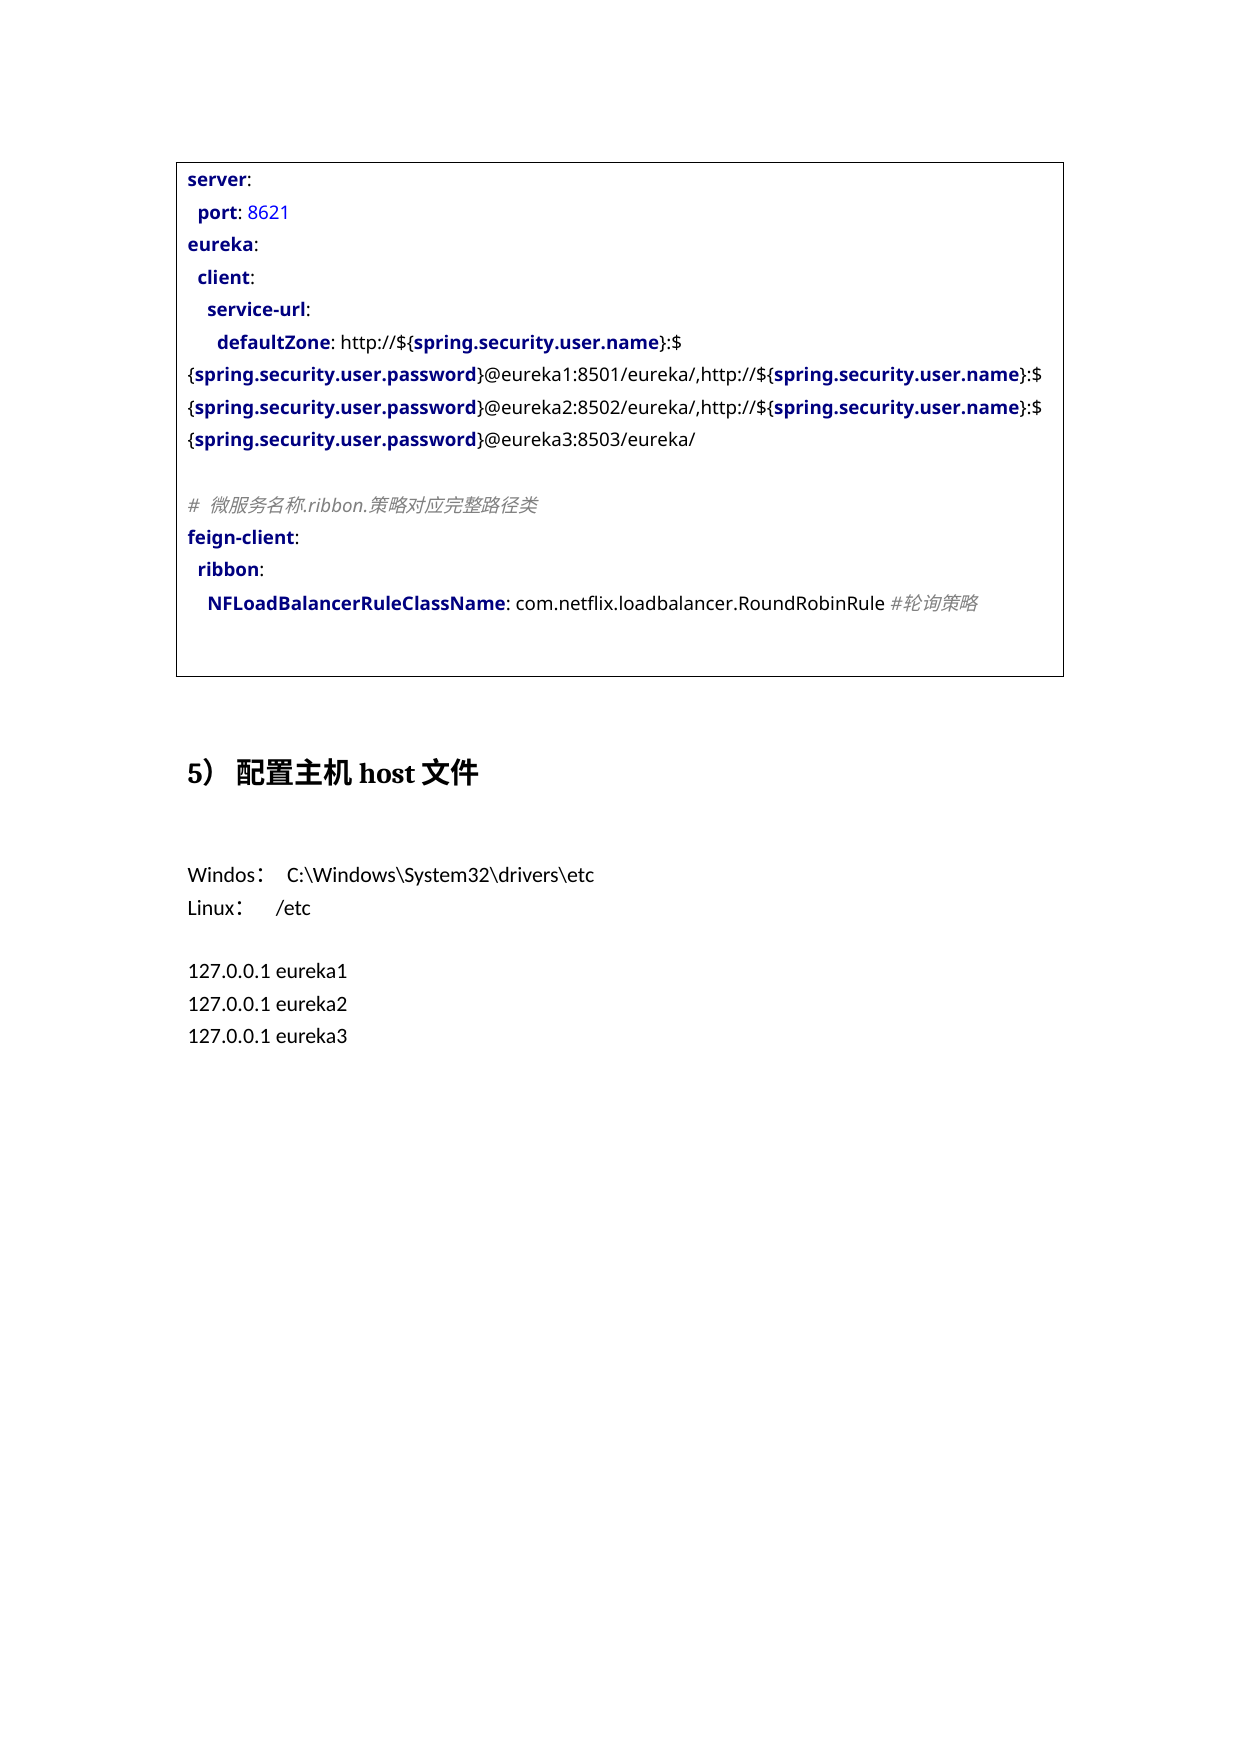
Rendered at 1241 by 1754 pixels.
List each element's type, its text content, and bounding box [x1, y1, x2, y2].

text 127.0.0.1 eureka1 [187, 954, 1053, 987]
text Windos： C:\Windows\System32\drivers\etc [187, 857, 1053, 889]
text 127.0.0.1 eureka2 [187, 987, 1053, 1019]
text Linux： /etc [187, 889, 1053, 922]
text 127.0.0.1 eureka3 [187, 1019, 1053, 1052]
subtitle 配置主机host文件 [187, 738, 1053, 803]
